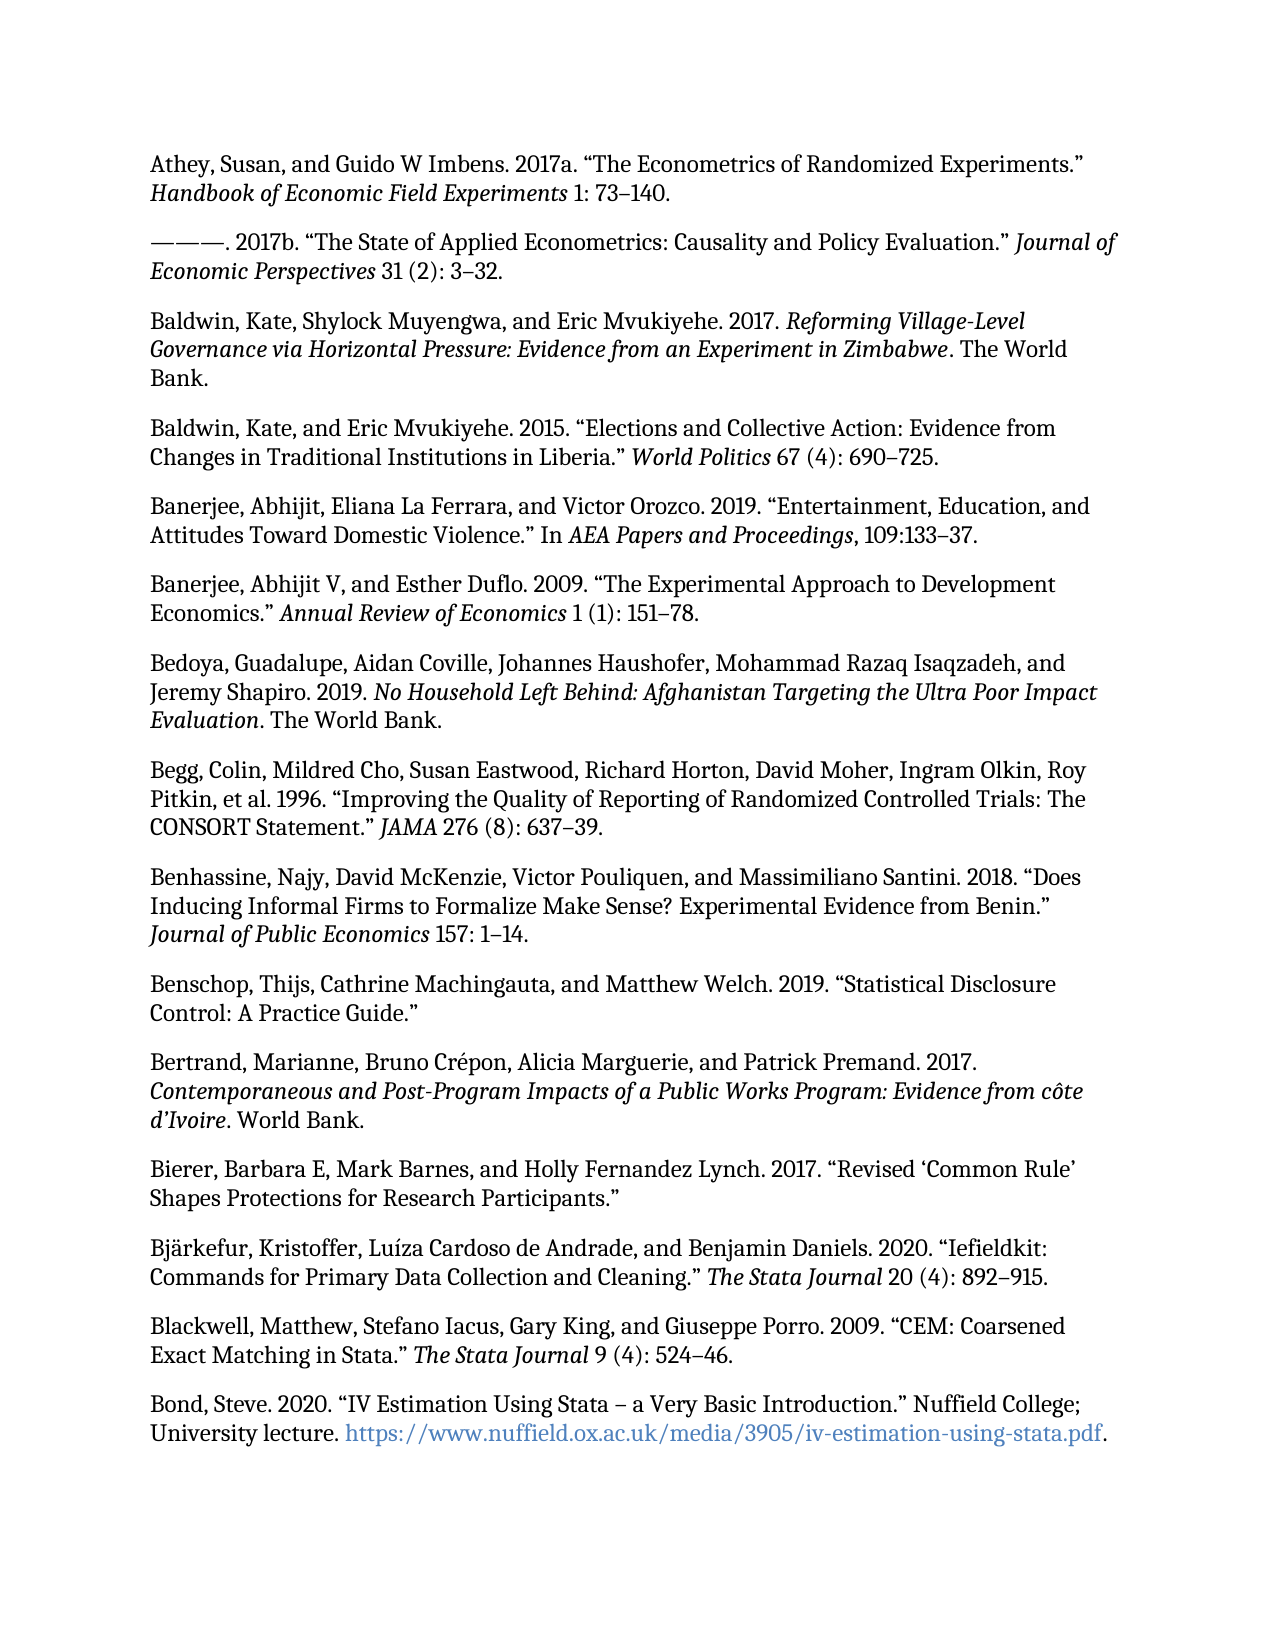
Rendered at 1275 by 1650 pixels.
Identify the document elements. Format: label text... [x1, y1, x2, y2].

text Begg, Colin, Mildred Cho, Susan Eastwood, Richard Horton, David Moher, Ingram Olkin, Roy Pitkin, et al. 1996. “Improving the Quality of Reporting of Randomized Controlled Trials: The CONSORT Statement.” JAMA 276 (8): 637–39. [150, 756, 1125, 842]
text Baldwin, Kate, and Eric Mvukiyehe. 2015. “Elections and Collective Action: Evidence from Changes in Traditional Institutions in Liberia.” World Politics 67 (4): 690–725. [150, 414, 1125, 471]
text Benhassine, Najy, David McKenzie, Victor Pouliquen, and Massimiliano Santini. 2018. “Does Inducing Informal Firms to Formalize Make Sense? Experimental Evidence from Benin.” Journal of Public Economics 157: 1–14. [150, 863, 1125, 949]
text Bond, Steve. 2020. “IV Estimation Using Stata – a Very Basic Introduction.” Nuffield College; University lecture. https://www.nuffield.ox.ac.uk/media/3905/iv-estimation-using-stata.pdf. [150, 1390, 1125, 1448]
text Banerjee, Abhijit, Eliana La Ferrara, and Victor Orozco. 2019. “Entertainment, Education, and Attitudes Toward Domestic Violence.” In AEA Papers and Proceedings, 109:133–37. [150, 492, 1125, 549]
text Blackwell, Matthew, Stefano Iacus, Gary King, and Giuseppe Porro. 2009. “CEM: Coarsened Exact Matching in Stata.” The Stata Journal 9 (4): 524–46. [150, 1312, 1125, 1369]
text Benschop, Thijs, Cathrine Machingauta, and Matthew Welch. 2019. “Statistical Disclosure Control: A Practice Guide.” [150, 970, 1125, 1027]
text Bjärkefur, Kristoffer, Luı́za Cardoso de Andrade, and Benjamin Daniels. 2020. “Iefieldkit: Commands for Primary Data Collection and Cleaning.” The Stata Journal 20 (4): 892–915. [150, 1234, 1125, 1291]
text Athey, Susan, and Guido W Imbens. 2017a. “The Econometrics of Randomized Experiments.” Handbook of Economic Field Experiments 1: 73–140. [150, 150, 1125, 207]
text Bertrand, Marianne, Bruno Crépon, Alicia Marguerie, and Patrick Premand. 2017. Contemporaneous and Post-Program Impacts of a Public Works Program: Evidence from côte d’Ivoire. World Bank. [150, 1048, 1125, 1134]
text Baldwin, Kate, Shylock Muyengwa, and Eric Mvukiyehe. 2017. Reforming Village-Level Governance via Horizontal Pressure: Evidence from an Experiment in Zimbabwe. The World Bank. [150, 307, 1125, 393]
text Bedoya, Guadalupe, Aidan Coville, Johannes Haushofer, Mohammad Razaq Isaqzadeh, and Jeremy Shapiro. 2019. No Household Left Behind: Afghanistan Targeting the Ultra Poor Impact Evaluation. The World Bank. [150, 649, 1125, 735]
text Banerjee, Abhijit V, and Esther Duflo. 2009. “The Experimental Approach to Development Economics.” Annual Review of Economics 1 (1): 151–78. [150, 570, 1125, 628]
text Bierer, Barbara E, Mark Barnes, and Holly Fernandez Lynch. 2017. “Revised ‘Common Rule’ Shapes Protections for Research Participants.” [150, 1155, 1125, 1213]
text ———. 2017b. “The State of Applied Econometrics: Causality and Policy Evaluation.” Journal of Economic Perspectives 31 (2): 3–32. [150, 228, 1125, 286]
